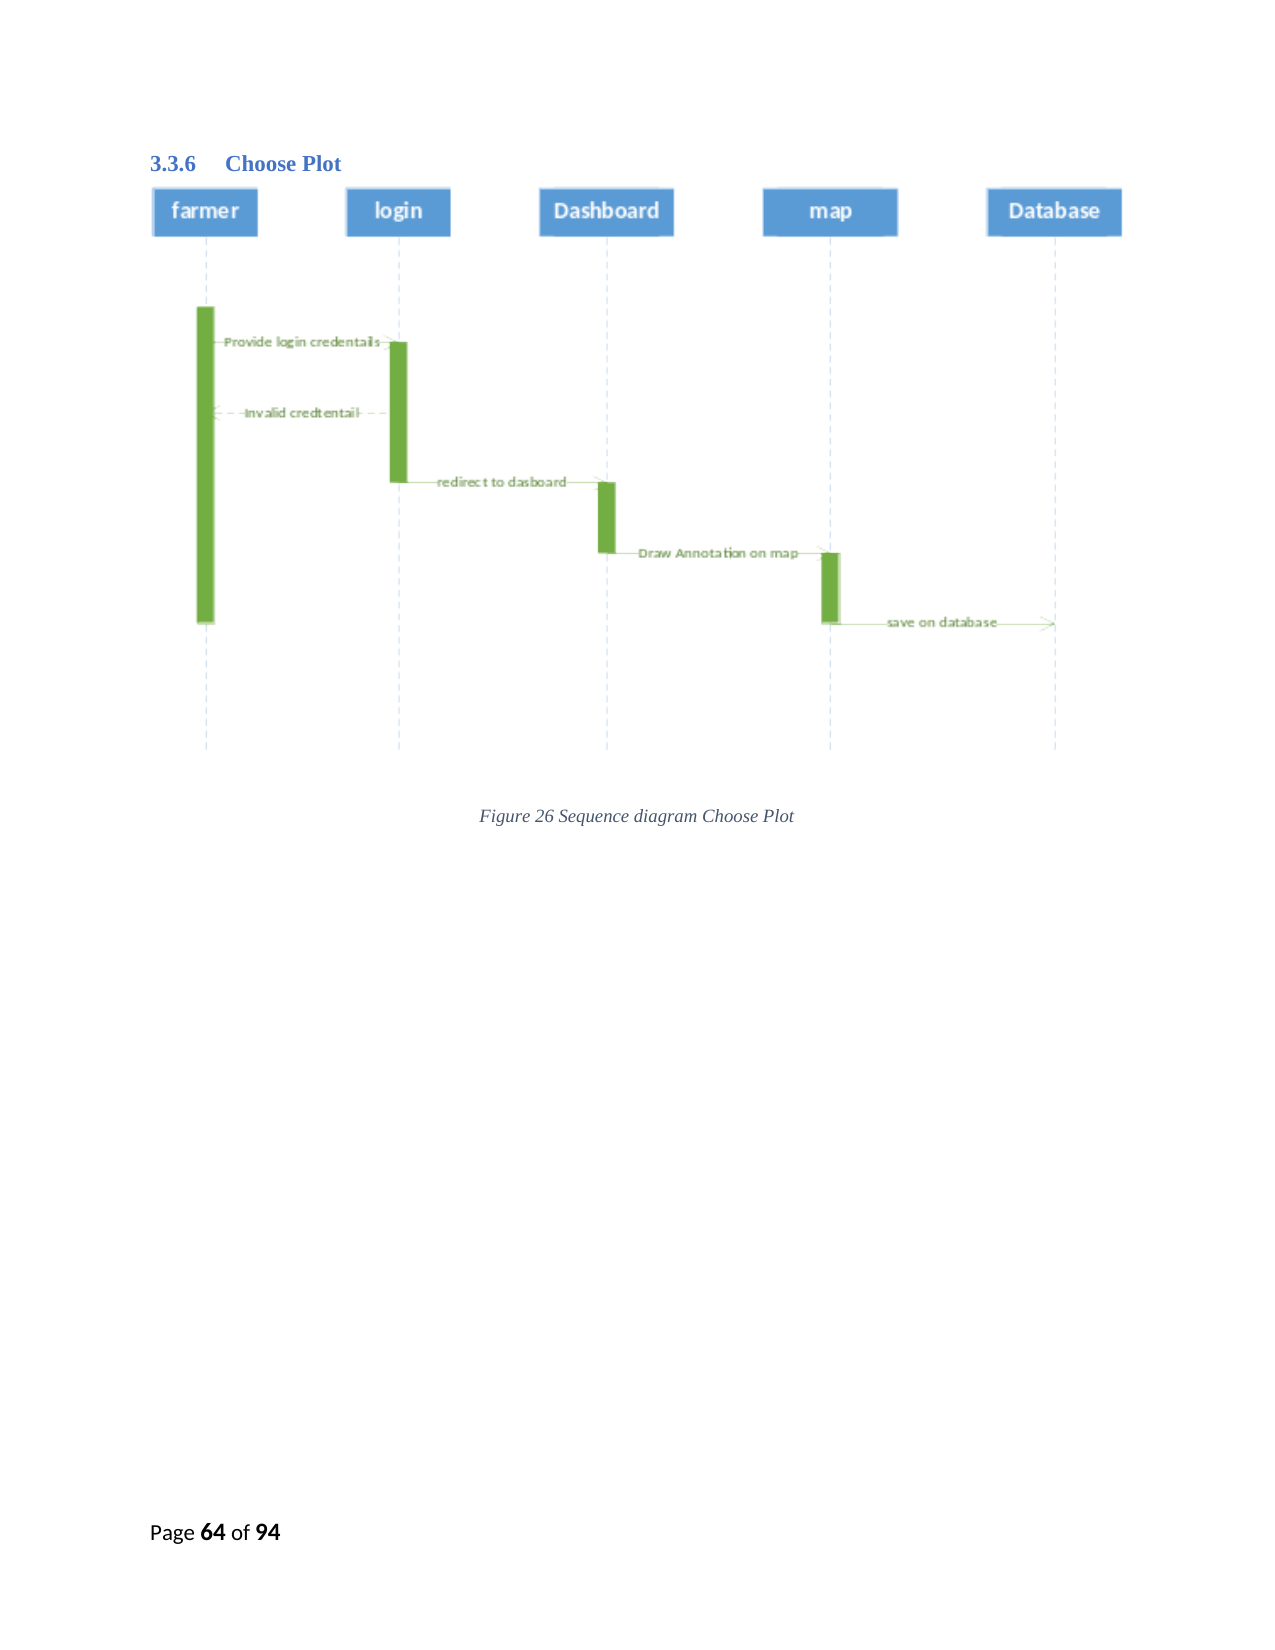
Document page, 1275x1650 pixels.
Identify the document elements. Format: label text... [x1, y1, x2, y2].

text Figure 26 Sequence diagram Choose Plot [150, 804, 1125, 826]
subtitle Choose Plot [150, 150, 1125, 176]
